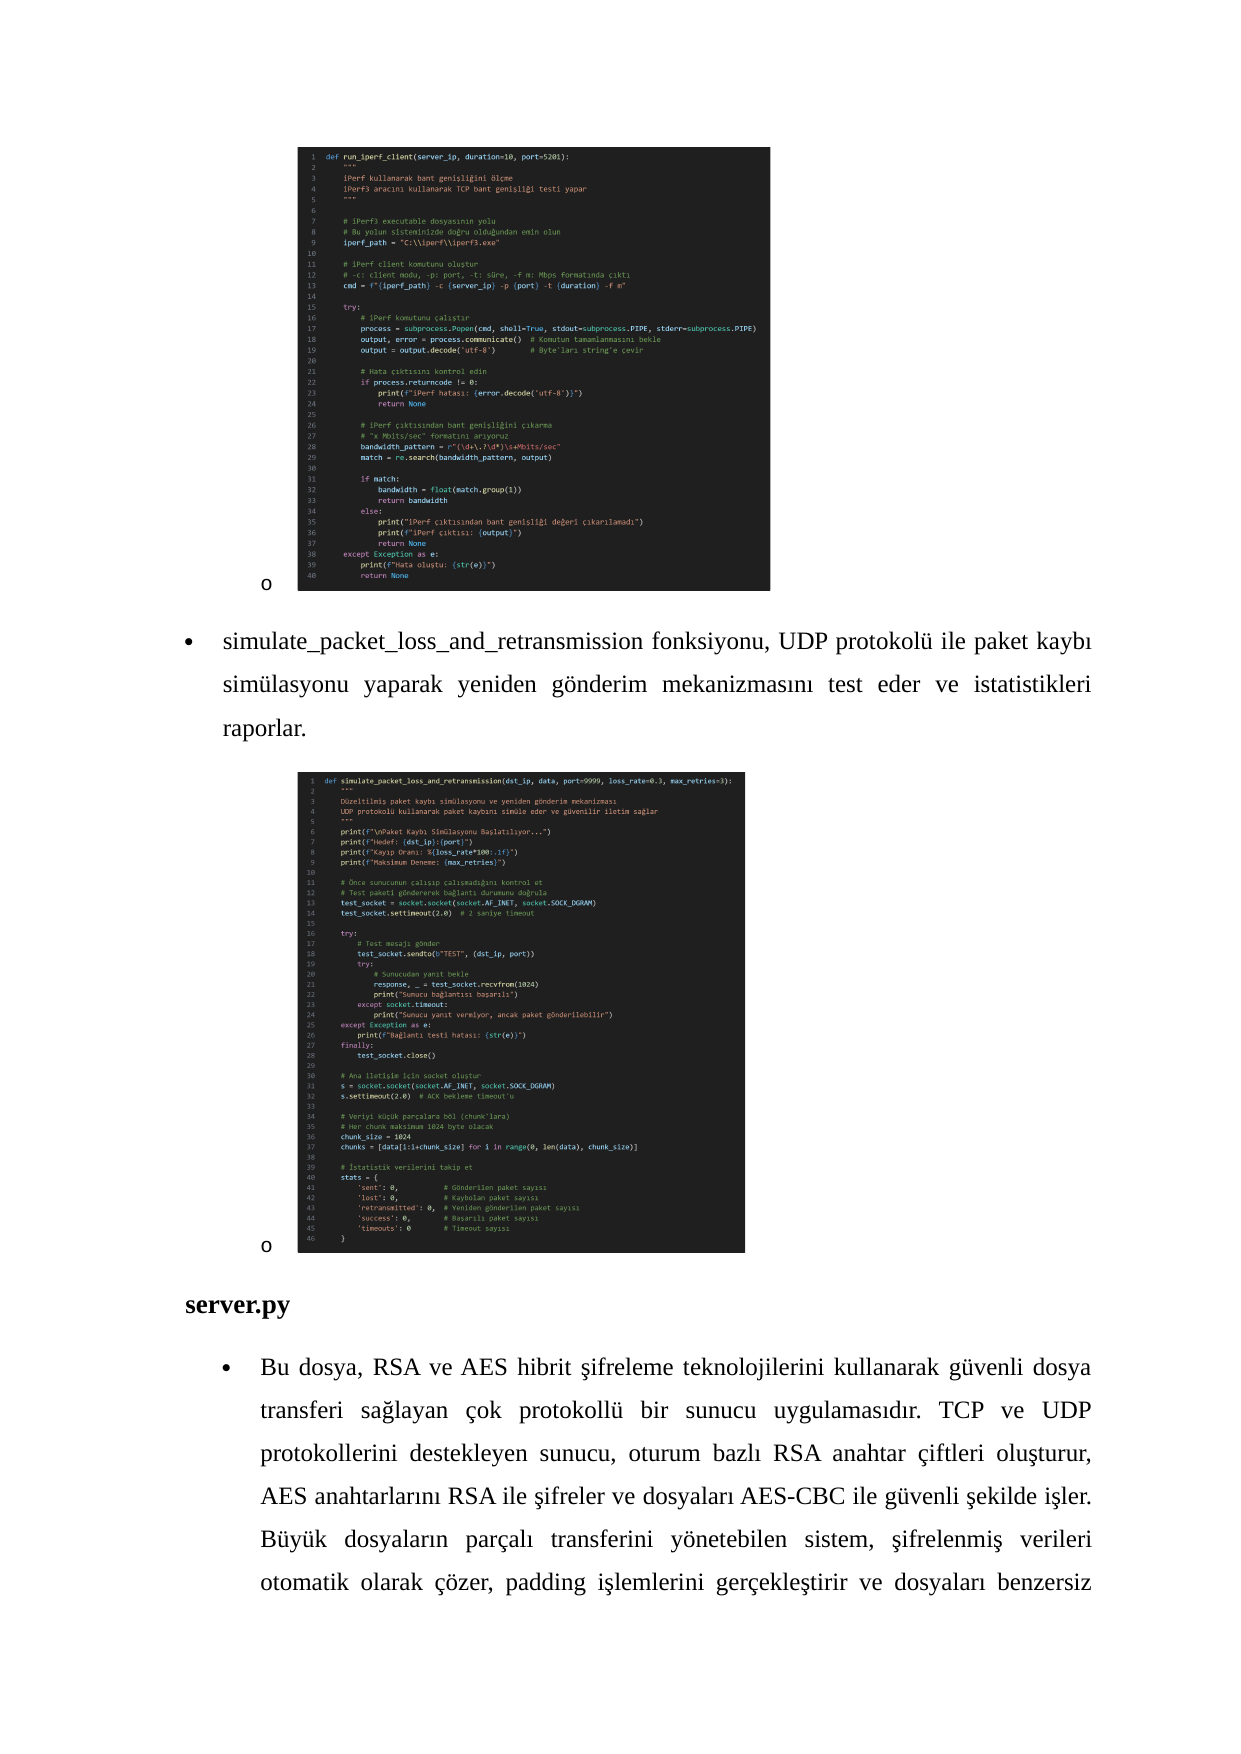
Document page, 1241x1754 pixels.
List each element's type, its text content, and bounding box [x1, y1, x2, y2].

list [223, 1352, 1093, 1596]
text server.py [185, 1288, 1093, 1319]
picture [297, 772, 746, 1253]
list simulate_packet_loss_and_retransmission fonksiyonu, UDP protokolü ile paket kaybı simülasyonu yaparak yeniden gönderim mekanizmasını test eder ve istatistikleri raporlar. [185, 626, 1093, 741]
picture [297, 147, 771, 591]
